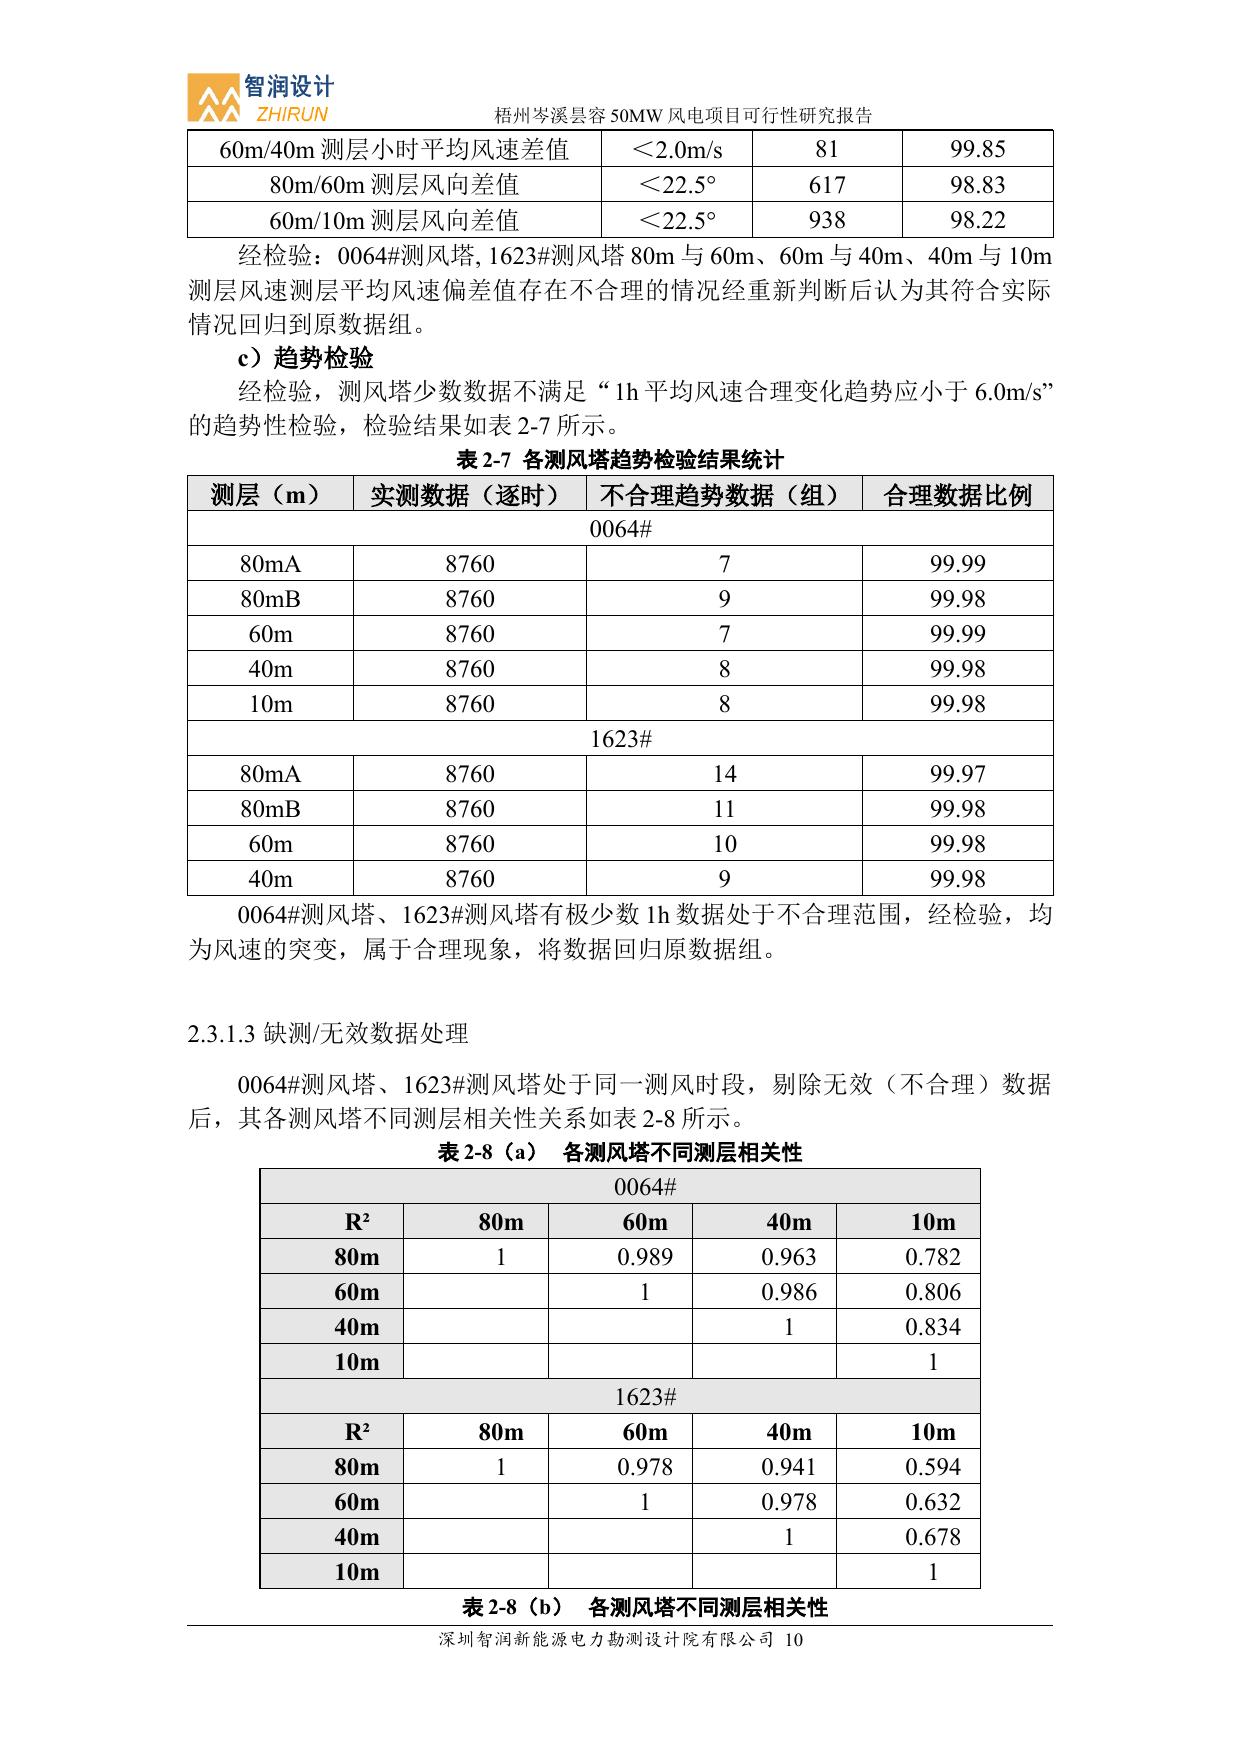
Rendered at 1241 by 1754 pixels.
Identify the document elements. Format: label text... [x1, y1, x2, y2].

text 表2-8（a） 各测风塔不同测层相关性 [187, 1134, 1053, 1168]
table_cell 81 [753, 131, 902, 166]
table_cell 0.594 [837, 1449, 980, 1483]
table_cell 8760 [354, 756, 586, 790]
table_cell 99.98 [863, 651, 1053, 685]
table_cell 80m/60m测层风向差值 [188, 167, 601, 201]
table_cell 8760 [354, 651, 586, 685]
table_cell 80mA [188, 546, 353, 580]
table_cell 80mB [188, 791, 353, 825]
table_cell 0.978 [549, 1449, 692, 1483]
text c）趋势检验 [187, 339, 1053, 373]
table_cell [404, 1519, 548, 1553]
table_cell ＜22.5° [602, 202, 752, 237]
table_cell 80m [261, 1239, 403, 1273]
table_cell 9 [587, 581, 862, 615]
table_cell 80m [261, 1449, 403, 1483]
table_cell R² [261, 1204, 403, 1238]
table_cell 0064# [188, 511, 1053, 545]
table_header 合理数据比例 [863, 476, 1053, 510]
text 表2-7 各测风塔趋势检验结果统计 [187, 441, 1053, 475]
table_cell 10 [587, 826, 862, 860]
text 经检验，测风塔少数数据不满足“1h平均风速合理变化趋势应小于/s”的趋势性检验，检验结果如表2-7所示。 [187, 373, 1053, 441]
table_cell 60m/10m测层风向差值 [188, 202, 601, 237]
text 0064#测风塔、1623#测风塔处于同一测风时段，剔除无效（不合理）数据后，其各测风塔不同测层相关性关系如表2-8所示。 [187, 1066, 1053, 1134]
table_cell 7 [587, 546, 862, 580]
table_cell 99.98 [863, 861, 1053, 895]
table_header 不合理趋势数据（组） [587, 476, 862, 510]
table_header 测层（m） [188, 476, 353, 510]
table_cell [549, 1344, 692, 1378]
table_cell 99.98 [863, 791, 1053, 825]
table_cell 11 [587, 791, 862, 825]
table_cell 7 [587, 616, 862, 650]
table_cell [693, 1344, 836, 1378]
table_cell 40m [188, 651, 353, 685]
table_cell [404, 1554, 548, 1588]
table_cell 60m [188, 826, 353, 860]
table_cell 60m/40m测层小时平均风速差值 [188, 131, 601, 166]
table_cell [404, 1274, 548, 1308]
table_cell 60m [549, 1204, 692, 1238]
table_cell [404, 1484, 548, 1518]
table_cell 1 [404, 1449, 548, 1483]
table_header 0064# [261, 1169, 980, 1203]
table_cell 8 [587, 686, 862, 720]
table_cell 8 [587, 651, 862, 685]
table_cell 8760 [354, 616, 586, 650]
table_cell 98.22 [903, 202, 1053, 237]
table_cell 0.834 [837, 1309, 980, 1343]
table_cell 80m [404, 1204, 548, 1238]
table_cell 99.98 [863, 581, 1053, 615]
table_cell 8760 [354, 686, 586, 720]
table_cell 60m [188, 616, 353, 650]
table_cell 8760 [354, 826, 586, 860]
table_cell 1 [549, 1274, 692, 1308]
table_cell 0.782 [837, 1239, 980, 1273]
table_cell 8760 [354, 791, 586, 825]
table_cell 99.85 [903, 131, 1053, 166]
table_cell 1 [693, 1309, 836, 1343]
table_cell 617 [753, 167, 902, 201]
table_cell 1 [549, 1484, 692, 1518]
table_cell 40m [693, 1204, 836, 1238]
table_cell 1623# [261, 1379, 980, 1413]
table_cell ＜22.5° [602, 167, 752, 201]
table_cell 1 [404, 1239, 548, 1273]
table_cell 40m [261, 1519, 403, 1553]
table_cell 0.941 [693, 1449, 836, 1483]
table_cell 80m [404, 1414, 548, 1448]
table_cell 60m [261, 1484, 403, 1518]
table_cell 0.978 [693, 1484, 836, 1518]
table_cell 99.98 [863, 686, 1053, 720]
table_cell 938 [753, 202, 902, 237]
table_cell [549, 1519, 692, 1553]
table_cell 9 [587, 861, 862, 895]
table_cell 14 [587, 756, 862, 790]
table_cell 10m [261, 1554, 403, 1588]
table_cell 40m [261, 1309, 403, 1343]
table_cell [404, 1344, 548, 1378]
table_cell 1 [693, 1519, 836, 1553]
table_cell 40m [188, 861, 353, 895]
table_cell 60m [549, 1414, 692, 1448]
picture [187, 70, 335, 123]
table_cell 40m [693, 1414, 836, 1448]
table_cell 98.83 [903, 167, 1053, 201]
table_cell 10m [261, 1344, 403, 1378]
table_cell 0.986 [693, 1274, 836, 1308]
table_cell 1 [837, 1554, 980, 1588]
table_cell 8760 [354, 546, 586, 580]
table_cell 0.963 [693, 1239, 836, 1273]
table_cell 99.98 [863, 826, 1053, 860]
table_cell ＜2.0m/s [602, 131, 752, 166]
table_cell 0.806 [837, 1274, 980, 1308]
table_cell 0.989 [549, 1239, 692, 1273]
table_cell 8760 [354, 861, 586, 895]
table_cell [549, 1554, 692, 1588]
table_header 实测数据（逐时） [354, 476, 586, 510]
table_cell 80mB [188, 581, 353, 615]
table_cell [693, 1554, 836, 1588]
table_cell 10m [188, 686, 353, 720]
table_cell 1 [837, 1344, 980, 1378]
table_cell 10m [837, 1204, 980, 1238]
text 0064#测风塔、1623#测风塔有极少数1h数据处于不合理范围，经检验，均为风速的突变，属于合理现象，将数据回归原数据组。 [187, 896, 1053, 964]
table_cell 99.99 [863, 616, 1053, 650]
table_cell [404, 1309, 548, 1343]
text 表2-8（b） 各测风塔不同测层相关性 [187, 1589, 1053, 1623]
table_cell 10m [837, 1414, 980, 1448]
table_cell [549, 1309, 692, 1343]
table_cell R² [261, 1414, 403, 1448]
table_cell 8760 [354, 581, 586, 615]
text 经检验：0064#测风塔, 1623#测风塔80m与60m、60m与40m、40m与10m测层风速测层平均风速偏差值存在不合理的情况经重新判断后认为其符合实际情况回归到原数据组。 [187, 238, 1053, 339]
table_cell 99.99 [863, 546, 1053, 580]
table_cell 1623# [188, 721, 1053, 755]
table_cell 80mA [188, 756, 353, 790]
table_cell 60m [261, 1274, 403, 1308]
subtitle 2.3.1.3 缺测/无效数据处理 [187, 1015, 1053, 1049]
table_cell 0.678 [837, 1519, 980, 1553]
table_cell 99.97 [863, 756, 1053, 790]
table_cell 0.632 [837, 1484, 980, 1518]
